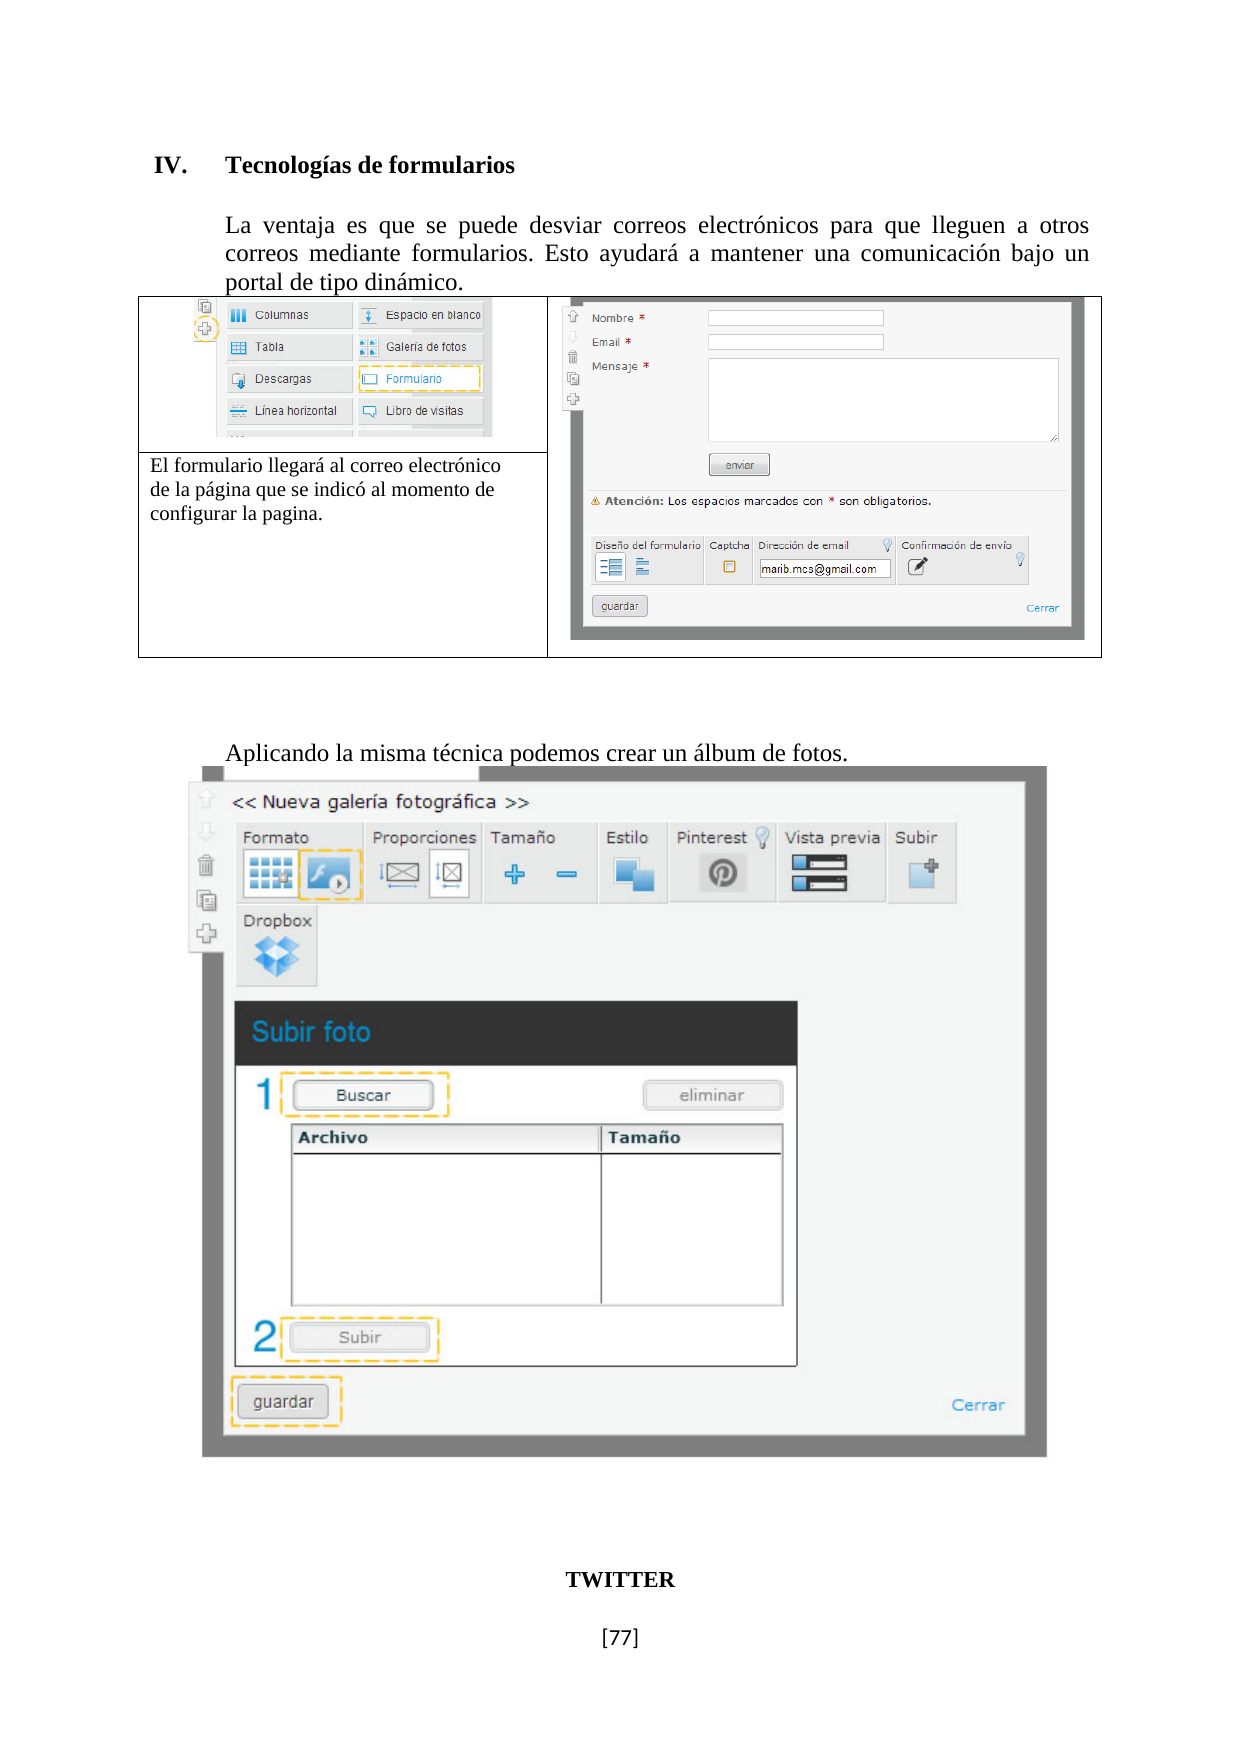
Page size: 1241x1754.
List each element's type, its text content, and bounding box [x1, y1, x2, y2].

table_header [548, 297, 1101, 657]
list Aplicando la misma técnica podemos crear un álbum de fotos. [225, 738, 1090, 767]
list Tecnologías de formularios [187, 150, 1090, 179]
picture [177, 766, 1063, 1484]
table_cell El formulario llegará al correo electrónico de la página que se indicó al momento de configurar la pagina. [139, 453, 547, 657]
table_header [139, 297, 547, 452]
list La ventaja es que se puede desviar correos electrónicos para que lleguen a otros correos mediante formularios. Esto ayudará a mantener una comunicación bajo un portal de tipo dinámico. [225, 210, 1090, 296]
picture [194, 297, 493, 437]
picture [559, 297, 1090, 648]
text TWITTER [150, 1566, 1090, 1593]
